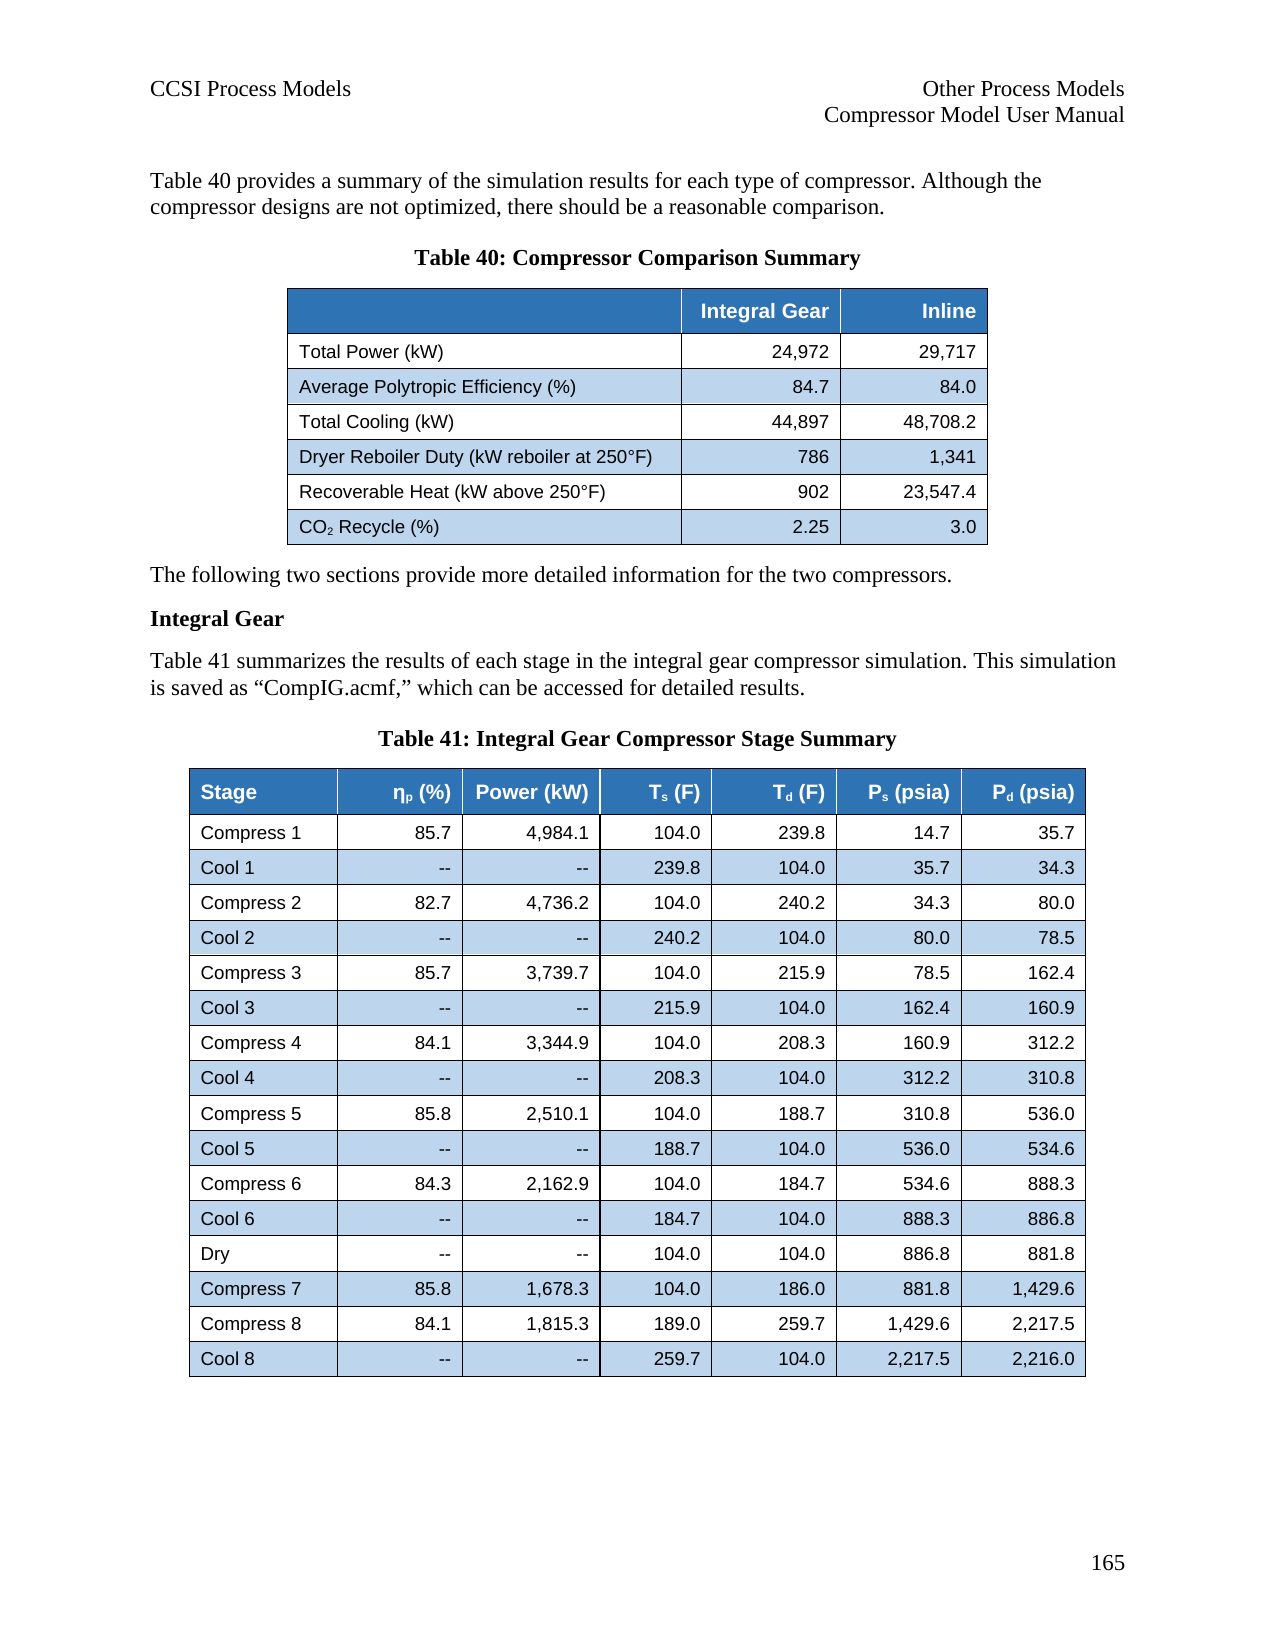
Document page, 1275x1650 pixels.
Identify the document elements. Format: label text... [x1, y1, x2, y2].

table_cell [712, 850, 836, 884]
text Table 41 summarizes the results of each stage in the integral gear compressor simulation. This simulation is saved as “CompIG.acmf,” which can be accessed for detailed results. [150, 648, 1125, 700]
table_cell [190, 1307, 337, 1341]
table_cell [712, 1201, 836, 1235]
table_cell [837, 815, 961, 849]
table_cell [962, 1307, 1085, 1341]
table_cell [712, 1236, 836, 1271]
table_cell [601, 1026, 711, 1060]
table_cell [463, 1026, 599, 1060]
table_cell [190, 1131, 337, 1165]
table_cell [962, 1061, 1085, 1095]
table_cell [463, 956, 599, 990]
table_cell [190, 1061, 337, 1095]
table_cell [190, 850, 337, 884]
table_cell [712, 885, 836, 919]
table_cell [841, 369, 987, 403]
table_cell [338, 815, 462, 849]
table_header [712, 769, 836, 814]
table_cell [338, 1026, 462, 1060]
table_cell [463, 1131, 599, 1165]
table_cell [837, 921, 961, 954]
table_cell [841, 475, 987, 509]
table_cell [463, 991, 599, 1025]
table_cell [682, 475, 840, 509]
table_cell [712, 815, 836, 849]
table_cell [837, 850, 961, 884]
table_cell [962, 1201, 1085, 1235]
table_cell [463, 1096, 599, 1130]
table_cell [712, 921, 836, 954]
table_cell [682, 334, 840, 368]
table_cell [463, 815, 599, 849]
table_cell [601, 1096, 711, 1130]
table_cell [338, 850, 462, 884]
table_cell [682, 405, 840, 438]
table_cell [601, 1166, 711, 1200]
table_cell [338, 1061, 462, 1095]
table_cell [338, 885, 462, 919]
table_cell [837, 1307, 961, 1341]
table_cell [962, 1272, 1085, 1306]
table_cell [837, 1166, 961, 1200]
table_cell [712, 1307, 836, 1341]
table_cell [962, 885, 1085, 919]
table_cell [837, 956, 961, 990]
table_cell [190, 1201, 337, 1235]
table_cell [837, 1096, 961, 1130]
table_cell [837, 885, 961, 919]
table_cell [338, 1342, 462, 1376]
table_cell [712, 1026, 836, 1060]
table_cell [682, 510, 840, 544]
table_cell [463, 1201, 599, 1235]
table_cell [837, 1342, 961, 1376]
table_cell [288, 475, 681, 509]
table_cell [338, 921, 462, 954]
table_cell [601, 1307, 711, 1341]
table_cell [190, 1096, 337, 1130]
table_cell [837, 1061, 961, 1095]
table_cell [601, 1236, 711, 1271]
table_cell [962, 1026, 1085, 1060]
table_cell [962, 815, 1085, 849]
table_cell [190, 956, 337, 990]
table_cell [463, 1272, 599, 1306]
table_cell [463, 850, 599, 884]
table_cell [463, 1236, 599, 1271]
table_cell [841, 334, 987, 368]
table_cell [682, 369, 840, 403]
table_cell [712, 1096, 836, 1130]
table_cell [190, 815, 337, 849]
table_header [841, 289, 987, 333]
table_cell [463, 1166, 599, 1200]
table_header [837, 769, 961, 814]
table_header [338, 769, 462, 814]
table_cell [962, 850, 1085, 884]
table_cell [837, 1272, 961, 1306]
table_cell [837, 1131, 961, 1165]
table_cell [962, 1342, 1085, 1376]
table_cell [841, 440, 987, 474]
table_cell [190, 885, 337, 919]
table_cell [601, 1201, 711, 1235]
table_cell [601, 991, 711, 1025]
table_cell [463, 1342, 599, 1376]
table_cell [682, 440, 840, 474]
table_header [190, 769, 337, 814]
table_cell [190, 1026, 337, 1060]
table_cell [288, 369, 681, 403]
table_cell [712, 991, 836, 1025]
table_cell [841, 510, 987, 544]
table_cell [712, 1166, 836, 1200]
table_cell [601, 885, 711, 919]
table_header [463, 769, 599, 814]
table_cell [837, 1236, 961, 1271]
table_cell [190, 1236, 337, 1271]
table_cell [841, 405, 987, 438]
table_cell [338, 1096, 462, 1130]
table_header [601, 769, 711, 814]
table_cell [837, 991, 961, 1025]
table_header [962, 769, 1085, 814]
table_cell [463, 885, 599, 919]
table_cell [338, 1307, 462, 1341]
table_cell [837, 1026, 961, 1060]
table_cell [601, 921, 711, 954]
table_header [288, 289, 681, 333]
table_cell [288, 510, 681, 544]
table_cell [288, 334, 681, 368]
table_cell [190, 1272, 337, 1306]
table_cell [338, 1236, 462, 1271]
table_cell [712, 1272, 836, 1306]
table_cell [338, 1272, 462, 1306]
text Integral Gear [150, 604, 1125, 631]
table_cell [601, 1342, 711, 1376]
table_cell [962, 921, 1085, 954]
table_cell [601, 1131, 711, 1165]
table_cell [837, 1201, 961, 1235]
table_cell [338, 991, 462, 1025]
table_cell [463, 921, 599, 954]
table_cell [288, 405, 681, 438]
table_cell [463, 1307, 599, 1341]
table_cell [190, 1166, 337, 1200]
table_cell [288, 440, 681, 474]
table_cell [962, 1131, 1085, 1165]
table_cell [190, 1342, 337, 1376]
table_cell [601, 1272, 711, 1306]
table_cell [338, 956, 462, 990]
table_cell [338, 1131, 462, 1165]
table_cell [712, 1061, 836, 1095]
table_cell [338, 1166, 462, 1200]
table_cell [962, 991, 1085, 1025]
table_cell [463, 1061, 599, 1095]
text Table 40: Compressor Comparison Summary [150, 244, 1125, 271]
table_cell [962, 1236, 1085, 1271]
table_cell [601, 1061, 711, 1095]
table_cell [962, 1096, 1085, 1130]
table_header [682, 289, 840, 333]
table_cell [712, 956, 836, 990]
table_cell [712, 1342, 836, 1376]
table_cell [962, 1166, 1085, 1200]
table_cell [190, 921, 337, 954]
text The following two sections provide more detailed information for the two compressors. [150, 562, 1125, 588]
text Table 41: Integral Gear Compressor Stage Summary [150, 725, 1125, 752]
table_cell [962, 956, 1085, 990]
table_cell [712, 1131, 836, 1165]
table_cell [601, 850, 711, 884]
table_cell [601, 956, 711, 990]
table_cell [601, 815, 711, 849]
text Table 40 provides a summary of the simulation results for each type of compressor. Although the compressor designs are not optimized, there should be a reasonable comparison. [150, 167, 1125, 219]
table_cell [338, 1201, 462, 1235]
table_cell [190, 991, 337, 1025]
